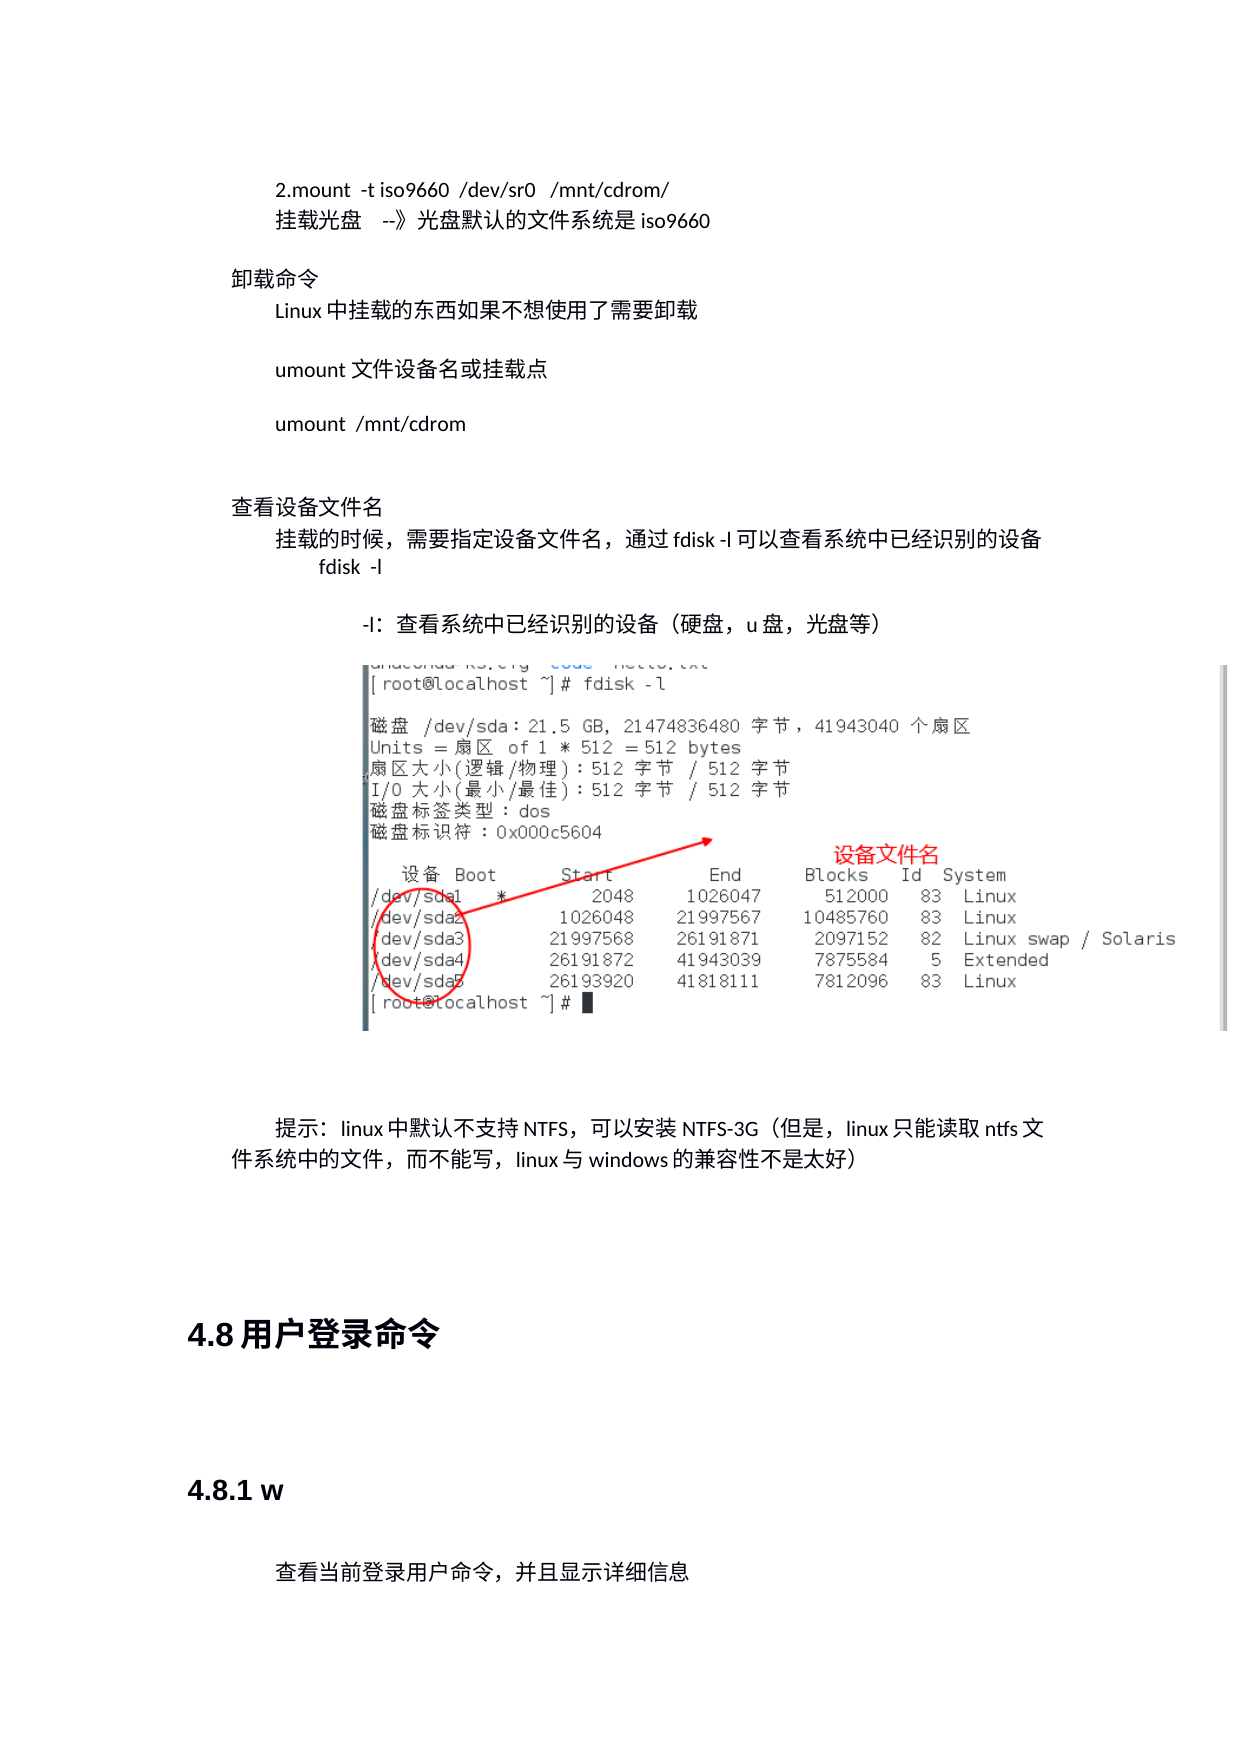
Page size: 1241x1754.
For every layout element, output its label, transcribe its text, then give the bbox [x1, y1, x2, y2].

text 挂载的时候，需要指定设备文件名，通过fdisk -l可以查看系统中已经识别的设备 [231, 522, 1053, 553]
text 提示：linux中默认不支持NTFS，可以安装NTFS-3G（但是，linux只能读取ntfs文件系统中的文件，而不能写，linux与windows的兼容性不是太好） [231, 1111, 1053, 1174]
text 4.8.1 w [187, 1473, 1053, 1506]
text fdisk -l [275, 553, 1053, 580]
list 挂载光盘 --》光盘默认的文件系统是iso9660 [275, 203, 1053, 235]
list umount /mnt/cdrom [231, 410, 1053, 437]
text 查看设备文件名 [187, 490, 1053, 522]
picture [362, 665, 1228, 1031]
text -l：查看系统中已经识别的设备（硬盘，u盘，光盘等） [319, 607, 1053, 638]
list Linux中挂载的东西如果不想使用了需要卸载 [231, 293, 1053, 325]
text 4.8用户登录命令 [187, 1308, 1053, 1356]
list 卸载命令 [187, 262, 1053, 293]
list 查看当前登录用户命令，并且显示详细信息 [231, 1555, 1053, 1587]
list umount 文件设备名或挂载点 [231, 352, 1053, 383]
list mount -t iso9660 /dev/sr0 /mnt/cdrom/ [231, 177, 1053, 203]
